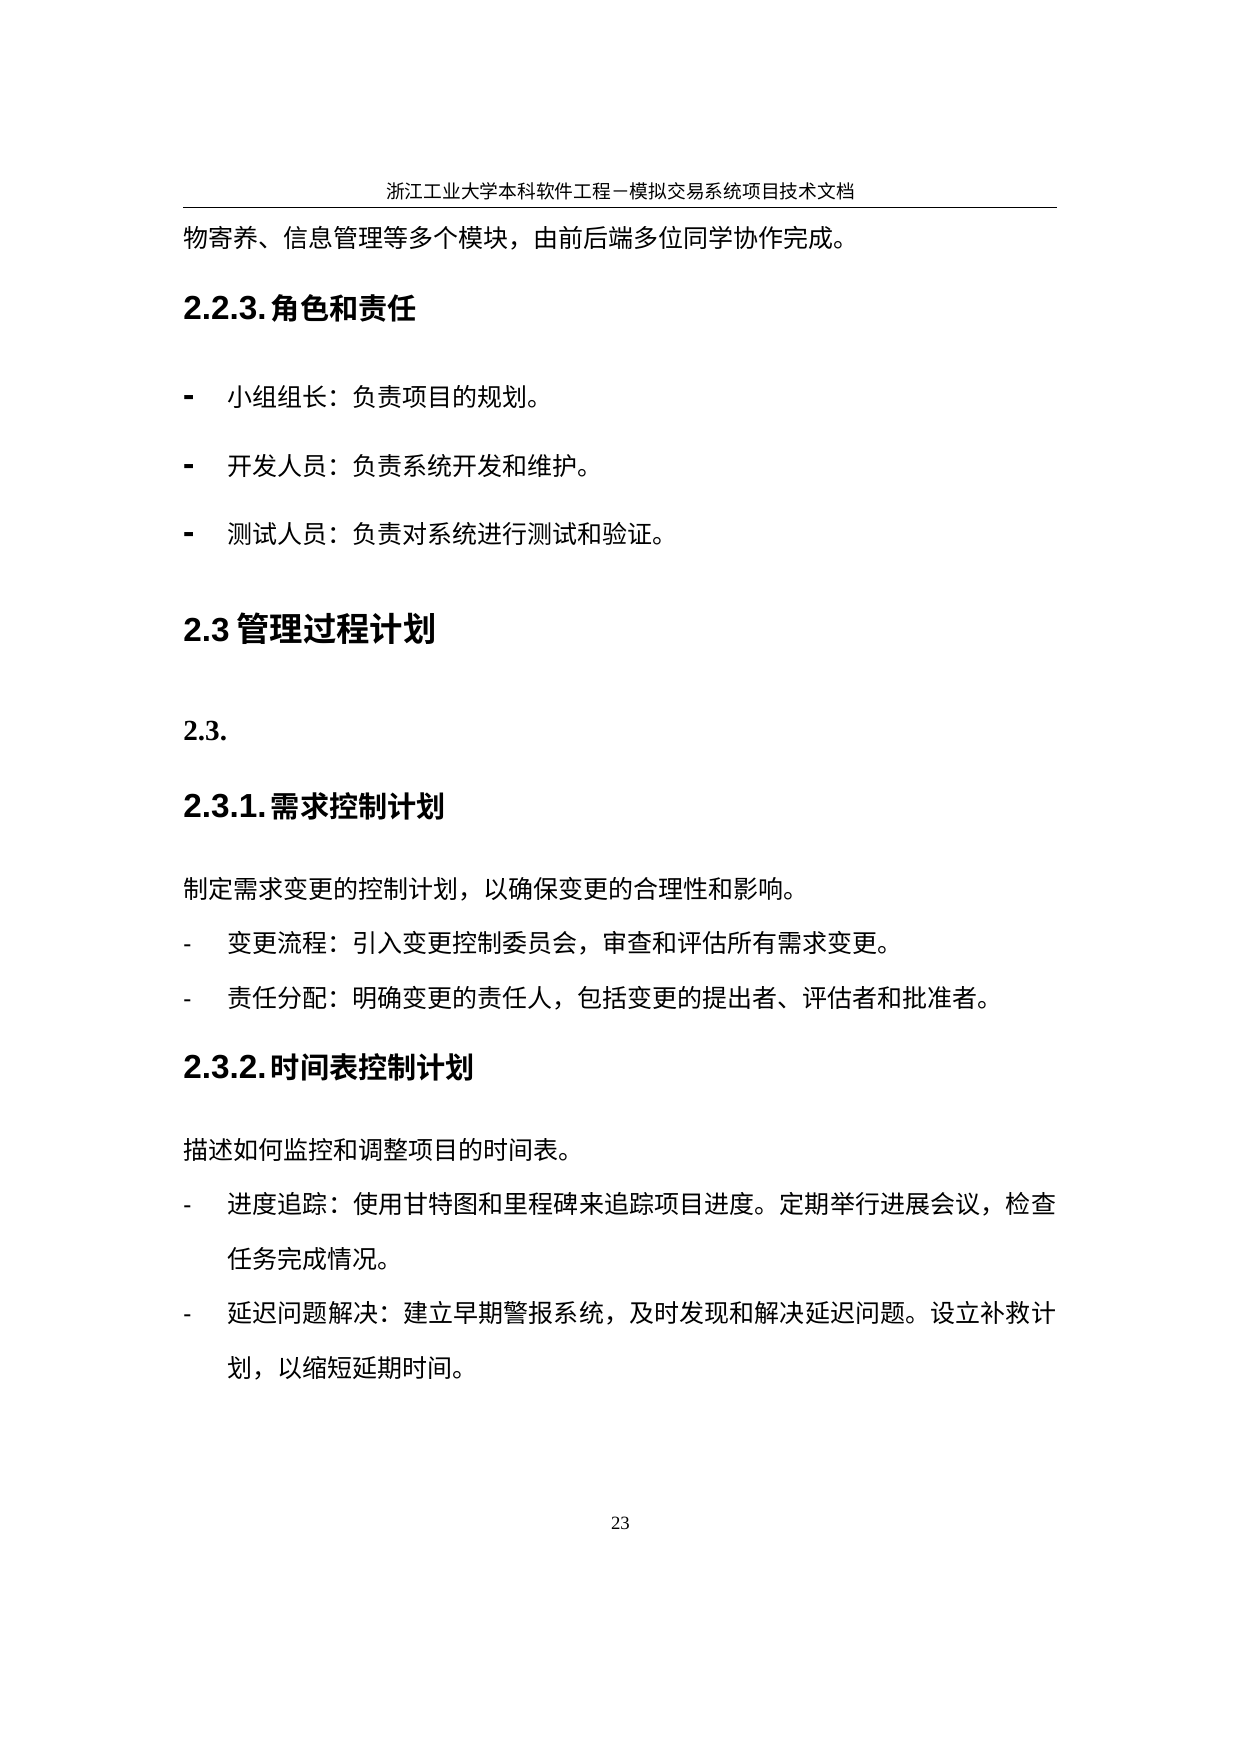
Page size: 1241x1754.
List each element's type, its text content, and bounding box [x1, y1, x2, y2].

list 变更流程：引入变更控制委员会，审查和评估所有需求变更。 [183, 924, 1057, 960]
list 测试人员：负责对系统进行测试和验证。 [183, 507, 1057, 553]
list 延迟问题解决：建立早期警报系统，及时发现和解决延迟问题。设立补救计划，以缩短延期时间。 [183, 1294, 1057, 1384]
list 进度追踪：使用甘特图和里程碑来追踪项目进度。定期举行进展会议，检查任务完成情况。 [183, 1185, 1057, 1276]
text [183, 219, 1057, 255]
subtitle 角色和责任 [183, 286, 1057, 328]
list 小组组长：负责项目的规划。 [183, 371, 1057, 417]
list 开发人员：负责系统开发和维护。 [183, 439, 1057, 485]
subtitle 需求控制计划 [183, 784, 1057, 826]
text 制定需求变更的控制计划，以确保变更的合理性和影响。 [183, 869, 1057, 906]
text 描述如何监控和调整项目的时间表。 [183, 1131, 1057, 1167]
subtitle 时间表控制计划 [183, 1045, 1057, 1087]
text 2.3管理过程计划 [183, 603, 1057, 651]
list 责任分配：明确变更的责任人，包括变更的提出者、评估者和批准者。 [183, 978, 1057, 1014]
